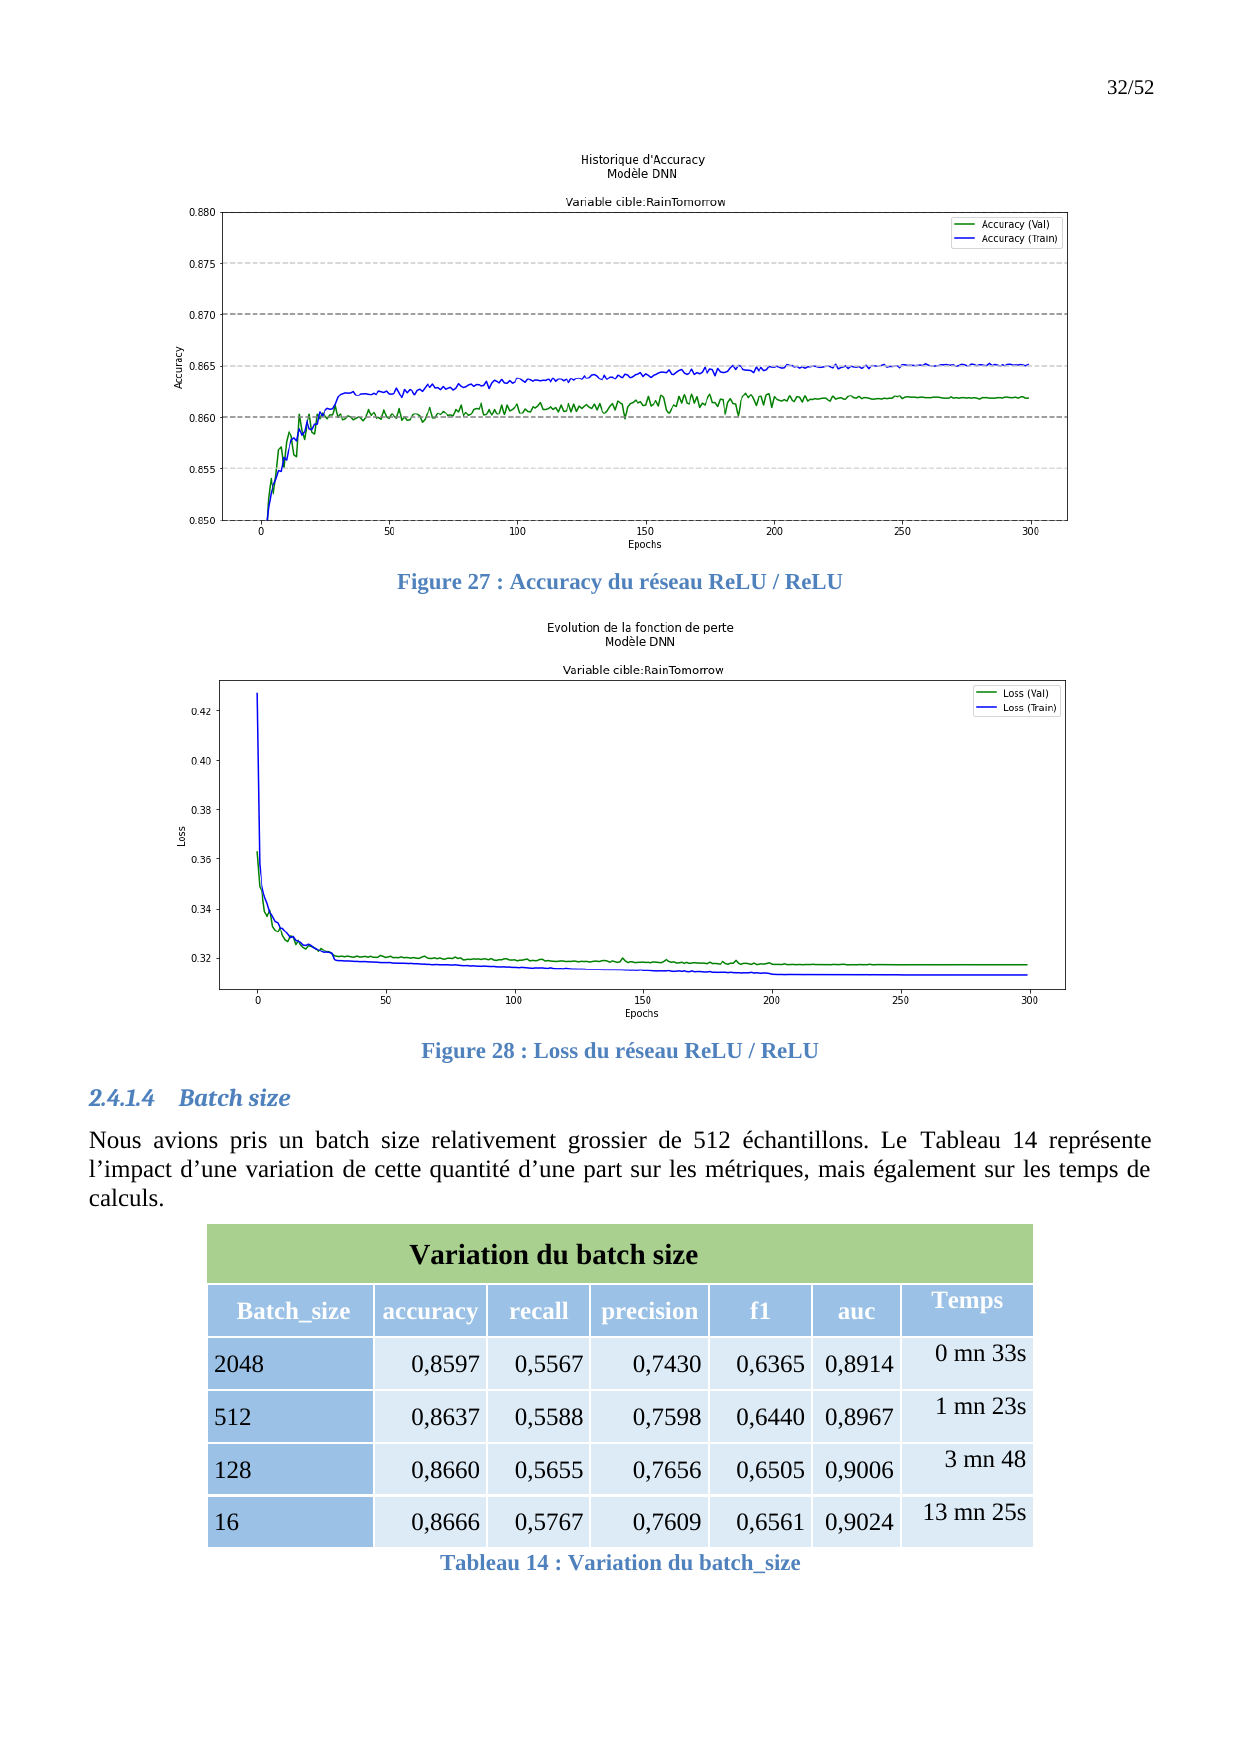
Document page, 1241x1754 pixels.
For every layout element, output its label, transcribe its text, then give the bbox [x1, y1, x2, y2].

table_cell 16 [208, 1497, 373, 1547]
table_cell 0,5588 [488, 1391, 589, 1442]
text Nous avions pris un batch size relativement grossier de 512 échantillons. Le Tableau 14 représente l’impact d’une variation de cette quantité d’une part sur les métriques, mais également sur les temps de calculs. [89, 1126, 1152, 1212]
table_cell 0,7609 [591, 1497, 708, 1547]
picture [170, 615, 1071, 1025]
table_cell 3 mn 48 [902, 1444, 1033, 1494]
table_cell 13 mn 25s [902, 1497, 1033, 1547]
table_cell f1 [710, 1285, 811, 1336]
table_cell 0,5767 [488, 1497, 589, 1547]
table_cell 128 [208, 1444, 373, 1494]
table_cell 0,8660 [375, 1444, 486, 1494]
subtitle Batch size [89, 1084, 1152, 1113]
table_cell 0,9006 [813, 1444, 900, 1494]
table_header Variation du batch size [207, 1224, 901, 1283]
table_cell 0,6440 [710, 1391, 811, 1442]
table_cell 0,8666 [375, 1497, 486, 1547]
table_cell 512 [208, 1391, 373, 1442]
table_header [901, 1224, 1033, 1283]
table_cell 1 mn 23s [902, 1391, 1033, 1442]
table_cell recall [488, 1285, 589, 1336]
table_cell 0,6365 [710, 1338, 811, 1389]
table_cell precision [591, 1285, 708, 1336]
table_cell 0,7656 [591, 1444, 708, 1494]
table_cell Batch_size [208, 1285, 373, 1336]
table_cell auc [813, 1285, 900, 1336]
table_cell 0,6561 [710, 1497, 811, 1547]
table_cell 0,8914 [813, 1338, 900, 1389]
table_cell 0,9024 [813, 1497, 900, 1547]
table_cell 0,5655 [488, 1444, 589, 1494]
table_cell 2048 [208, 1338, 373, 1389]
table_cell 0,8637 [375, 1391, 486, 1442]
table_cell 0,6505 [710, 1444, 811, 1494]
table_cell 0,7598 [591, 1391, 708, 1442]
table_cell accuracy [375, 1285, 486, 1336]
table_cell 0,8597 [375, 1338, 486, 1389]
table_cell 0,7430 [591, 1338, 708, 1389]
table_cell 0 mn 33s [902, 1338, 1033, 1389]
table_cell 0,5567 [488, 1338, 589, 1389]
table_cell 0,8967 [813, 1391, 900, 1442]
table_cell Temps [902, 1285, 1033, 1336]
picture [168, 147, 1072, 556]
